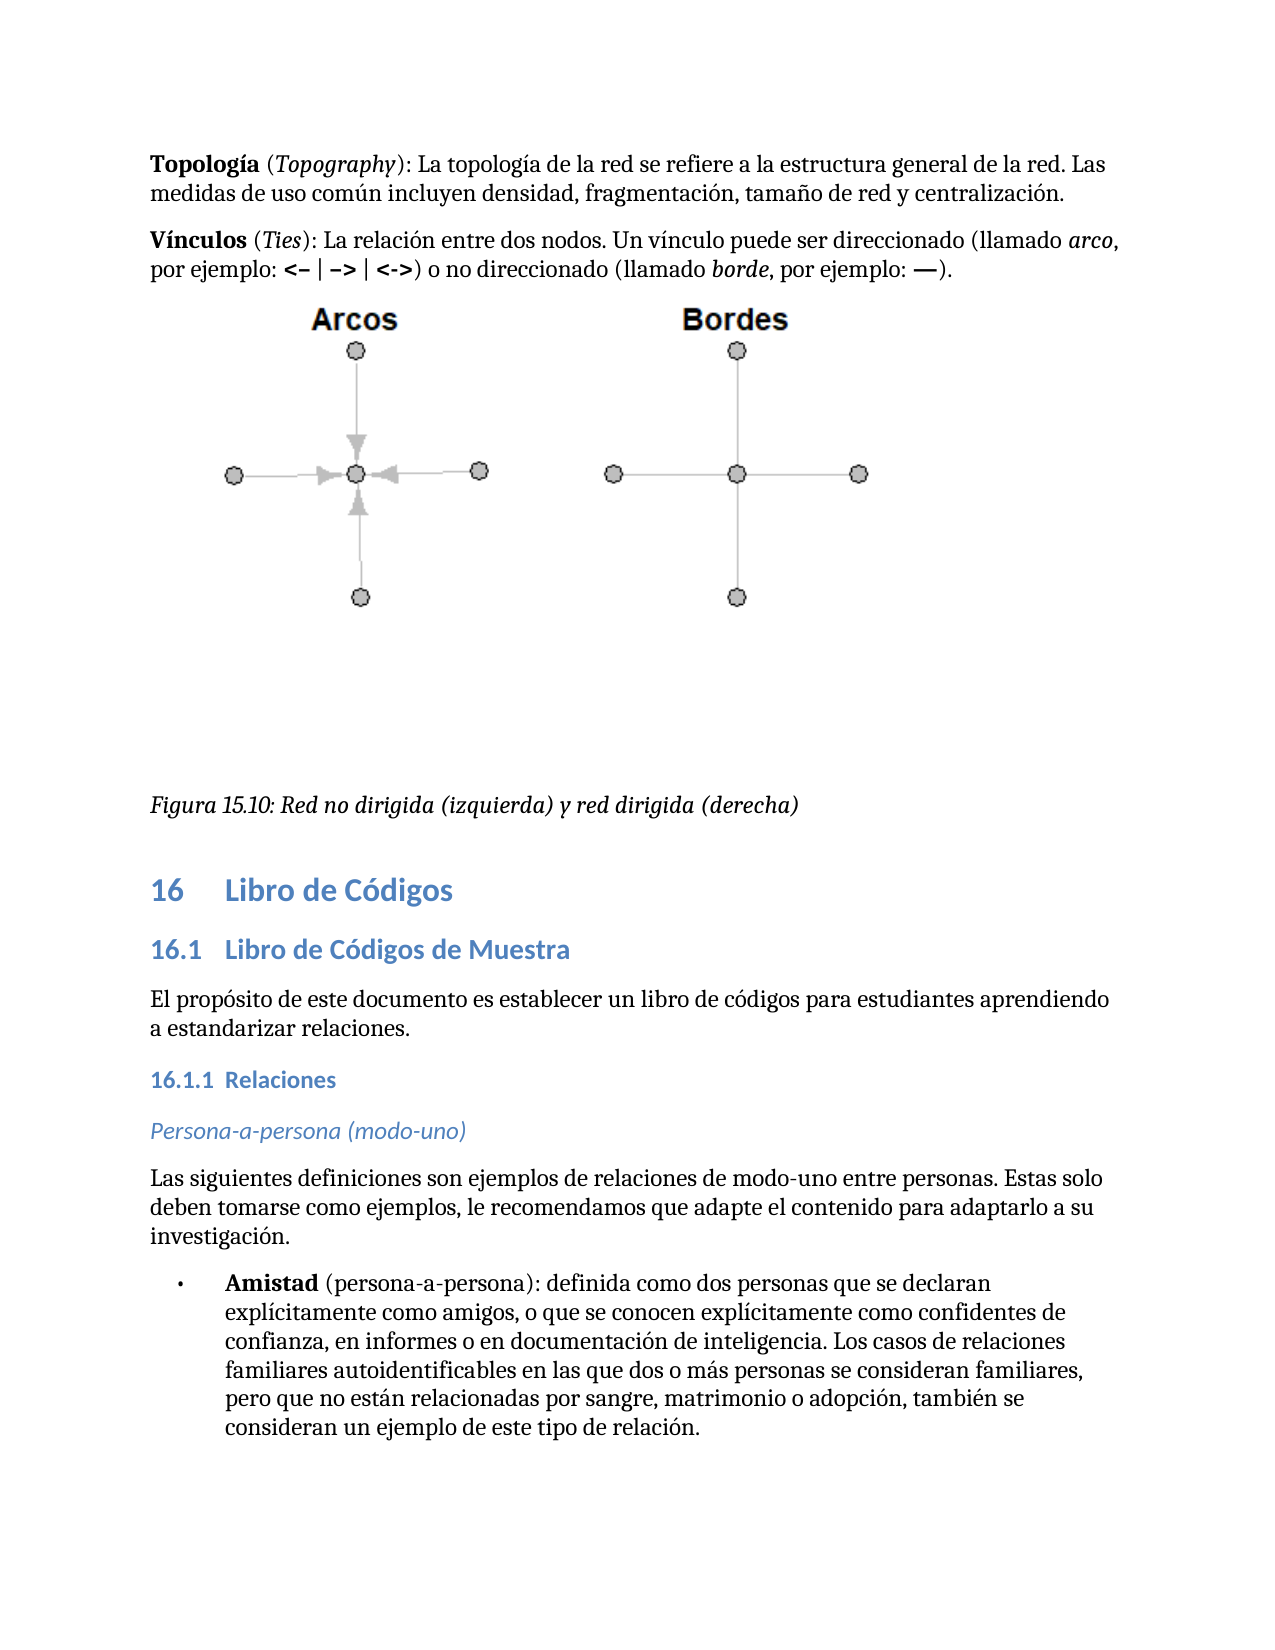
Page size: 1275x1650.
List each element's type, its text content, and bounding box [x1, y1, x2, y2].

text Figura 15.10: Red no dirigida (izquierda) y red dirigida (derecha) [150, 791, 1125, 819]
text Las siguientes definiciones son ejemplos de relaciones de modo-uno entre personas. Estas solo deben tomarse como ejemplos, le recomendamos que adapte el contenido para adaptarlo a su investigación. [150, 1164, 1125, 1251]
list Amistad (persona-a-persona): definida como dos personas que se declaran explícitamente como amigos, o que se conocen explícitamente como confidentes de confianza, en informes o en documentación de inteligencia. Los casos de relaciones familiares autoidentificables en las que dos o más personas se consideran familiares, pero que no están relacionadas por sangre, matrimonio o adopción, también se consideran un ejemplo de este tipo de relación. [175, 1269, 1125, 1442]
text Topología (Topography): La topología de la red se refiere a la estructura general de la red. Las medidas de uso común incluyen densidad, fragmentación, tamaño de red y centralización. [150, 150, 1125, 207]
subtitle 16.1 Libro de Códigos de Muestra [150, 931, 1125, 967]
subtitle 16 Libro de Códigos [150, 869, 1125, 910]
subtitle Persona-a-persona (modo-uno) [150, 1115, 1125, 1146]
picture [168, 302, 927, 770]
subtitle 16.1.1 Relaciones [150, 1064, 1125, 1094]
text El propósito de este documento es establecer un libro de códigos para estudiantes aprendiendo a estandarizar relaciones. [150, 985, 1125, 1043]
text Vínculos (Ties): La relación entre dos nodos. Un vínculo puede ser direccionado (llamado arco, por ejemplo: <– | –> | <->) o no direccionado (llamado borde, por ejemplo: —). [150, 226, 1125, 284]
